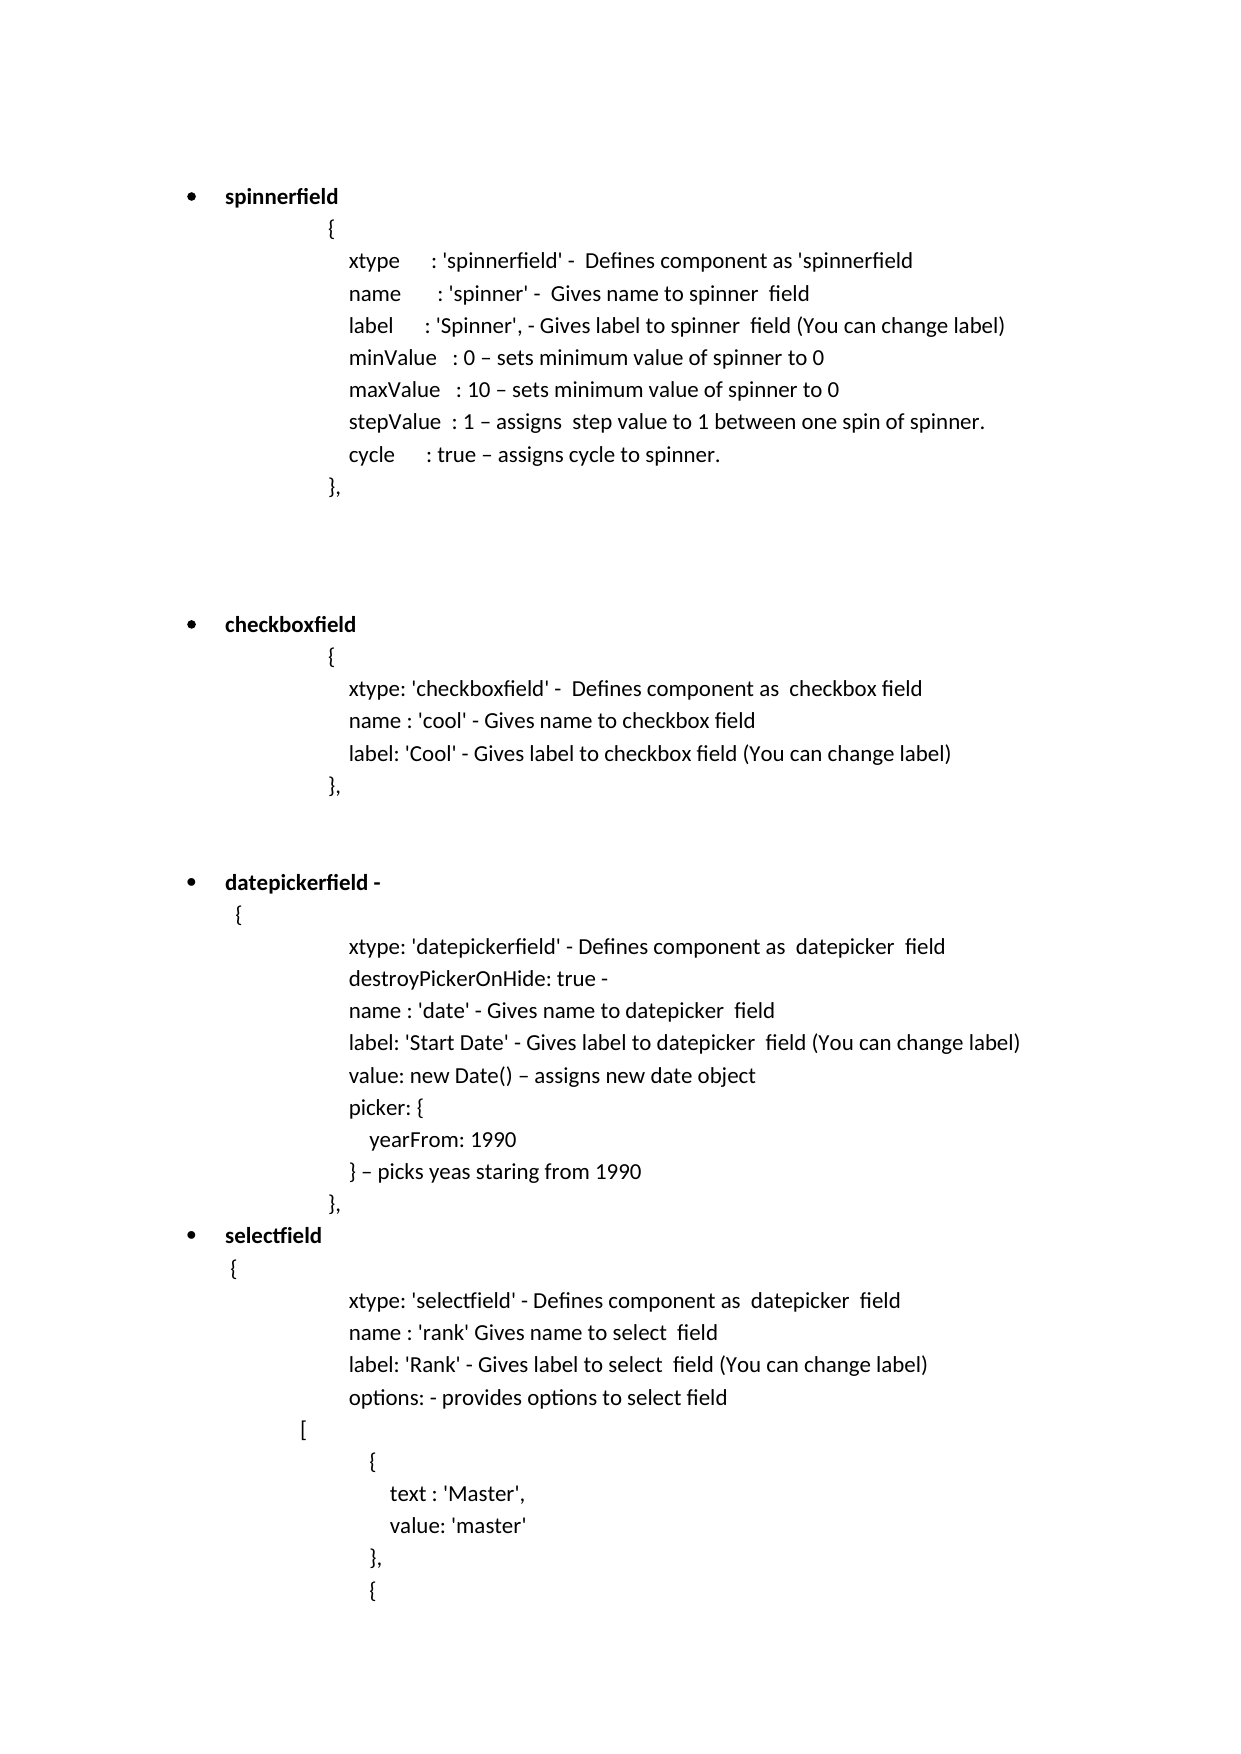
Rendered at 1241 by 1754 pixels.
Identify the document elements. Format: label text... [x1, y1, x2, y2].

list datepickerfield - { [187, 868, 1090, 928]
list minValue : 0 – sets minimum value of spinner to 0 [225, 343, 1090, 371]
list options: - provides options to select field [225, 1383, 1090, 1411]
list { [225, 214, 1090, 242]
list name : 'date' - Gives name to datepicker field [225, 996, 1090, 1024]
list cycle : true – assigns cycle to spinner. [225, 440, 1090, 468]
list { [225, 1576, 1090, 1604]
list label: 'Start Date' - Gives label to datepicker field (You can change label) [225, 1028, 1090, 1057]
list label : 'Spinner', - Gives label to spinner field (You can change label) [225, 311, 1090, 339]
list } – picks yeas staring from 1990 [225, 1157, 1090, 1185]
list }, [225, 472, 1090, 500]
list xtype: 'selectfield' - Defines component as datepicker field [225, 1286, 1090, 1314]
list { [225, 1254, 1090, 1282]
list text : 'Master', [225, 1479, 1090, 1507]
list }, [225, 1189, 1090, 1217]
list value: 'master' [225, 1511, 1090, 1539]
list picker: { [225, 1093, 1090, 1121]
list [ [225, 1415, 1090, 1443]
list destroyPickerOnHide: true - [225, 964, 1090, 992]
list maxValue : 10 – sets minimum value of spinner to 0 [225, 375, 1090, 403]
list xtype: 'datepickerfield' - Defines component as datepicker field [225, 932, 1090, 960]
list label: 'Rank' - Gives label to select field (You can change label) [225, 1350, 1090, 1378]
list checkboxfield [187, 610, 1090, 638]
list name : 'cool' - Gives name to checkbox field [225, 707, 1090, 735]
list { [225, 642, 1090, 670]
list spinnerfield [187, 182, 1090, 210]
list name : 'spinner' - Gives name to spinner field [225, 279, 1090, 307]
list value: new Date() – assigns new date object [225, 1061, 1090, 1089]
list xtype: 'checkboxfield' - Defines component as checkbox field [225, 674, 1090, 702]
list stepValue : 1 – assigns step value to 1 between one spin of spinner. [225, 407, 1090, 436]
list selectfield [187, 1222, 1090, 1250]
list yearFrom: 1990 [225, 1125, 1090, 1153]
list label: 'Cool' - Gives label to checkbox field (You can change label) [225, 739, 1090, 767]
list }, [225, 771, 1090, 799]
list xtype : 'spinnerfield' - Defines component as 'spinnerfield [225, 247, 1090, 274]
list }, [225, 1543, 1090, 1572]
list name : 'rank' Gives name to select field [225, 1318, 1090, 1346]
list { [225, 1447, 1090, 1475]
